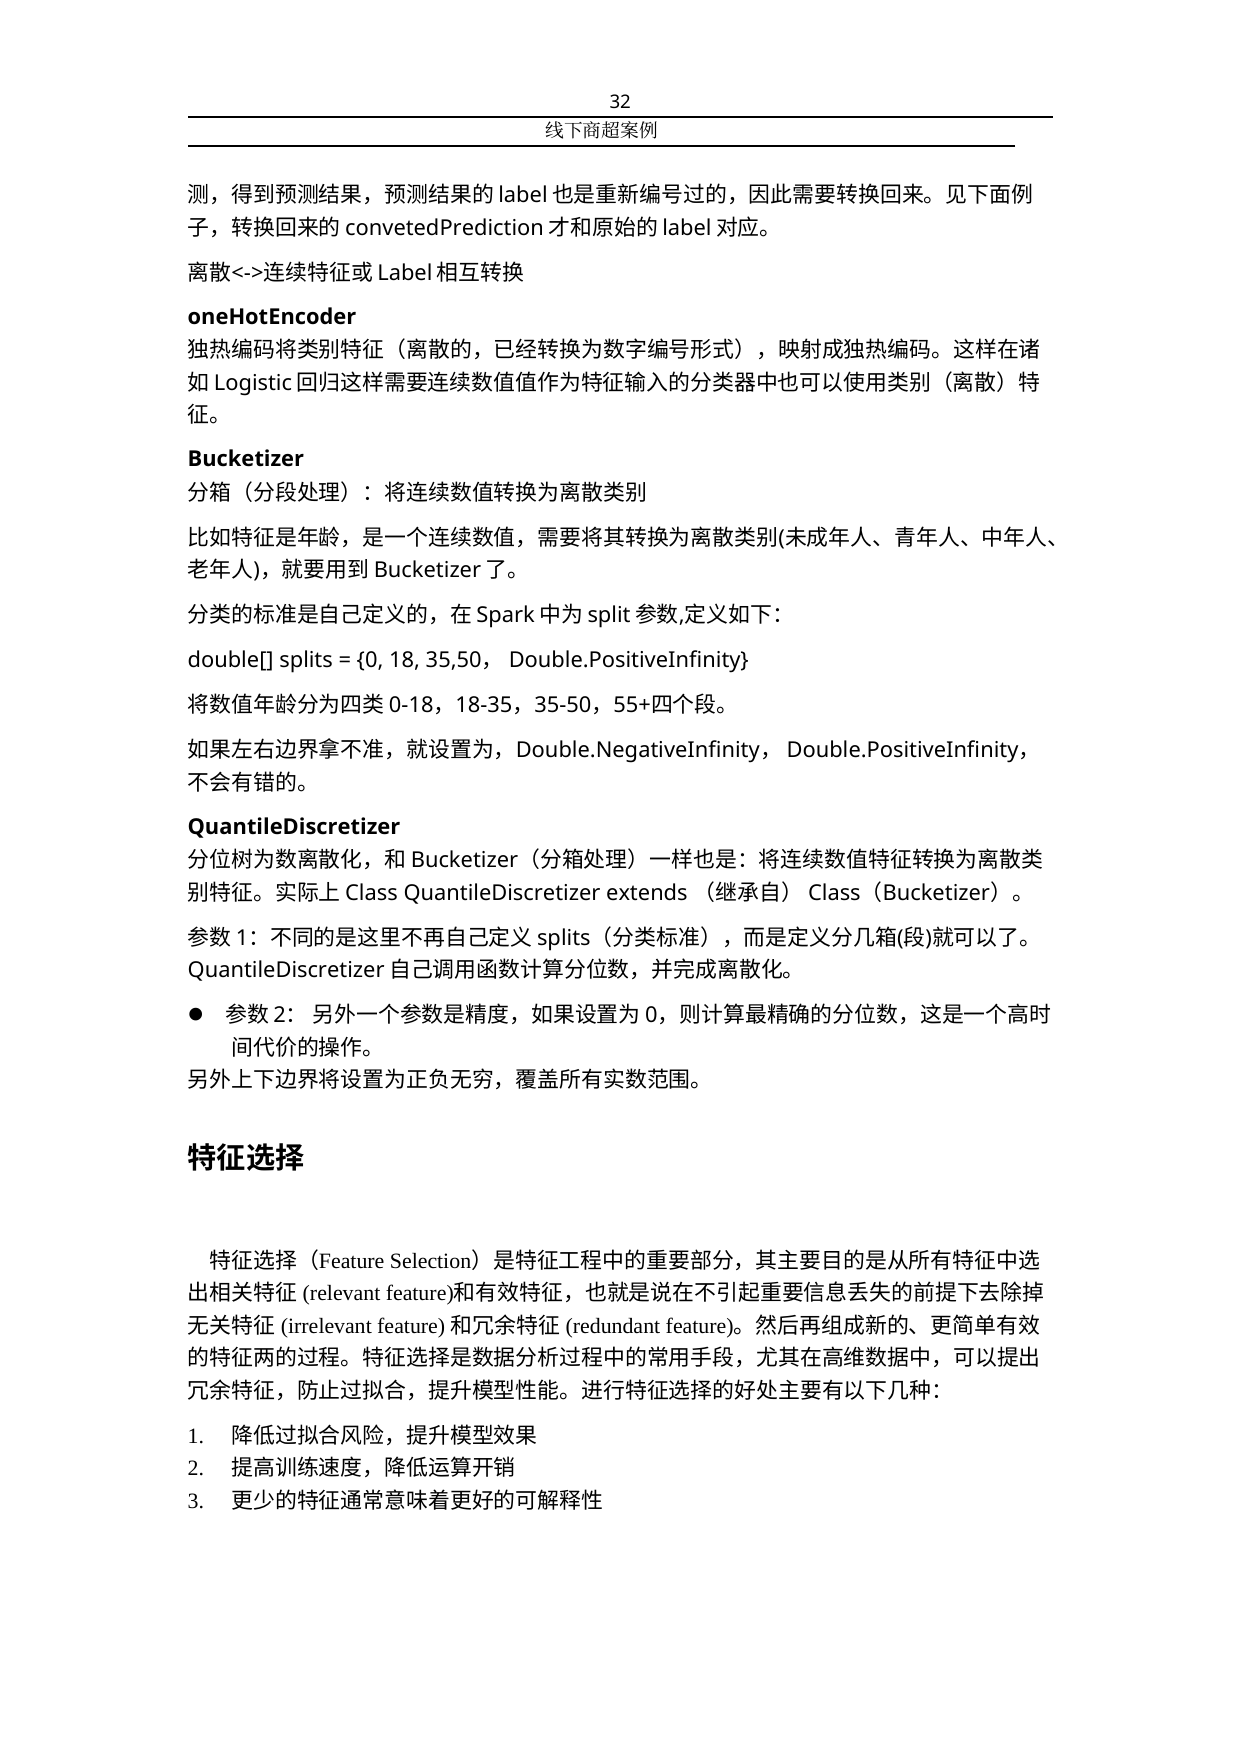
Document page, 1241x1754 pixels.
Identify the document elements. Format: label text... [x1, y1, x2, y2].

text 分位树为数离散化，和Bucketizer（分箱处理）一样也是：将连续数值特征转换为离散类别特征。实际上Class QuantileDiscretizer extends （继承自） Class（Bucketizer）。 [187, 842, 1053, 907]
text 特征选择（Feature Selection）是特征工程中的重要部分，其主要目的是从所有特征中选出相关特征 (relevant feature)和有效特征，也就是说在不引起重要信息丢失的前提下去除掉无关特征 (irrelevant feature) 和冗余特征 (redundant feature)。然后再组成新的、更简单有效的特征两的过程。特征选择是数据分析过程中的常用手段，尤其在高维数据中，可以提出冗余特征，防止过拟合，提升模型性能。进行特征选择的好处主要有以下几种： [187, 1242, 1053, 1405]
text 独热编码将类别特征（离散的，已经转换为数字编号形式），映射成独热编码。这样在诸如Logistic回归这样需要连续数值值作为特征输入的分类器中也可以使用类别（离散）特征。 [187, 332, 1053, 429]
text 离散<->连续特征或Label相互转换 [187, 254, 1053, 287]
subtitle 特征选择 [187, 1123, 1053, 1188]
text 另外上下边界将设置为正负无穷，覆盖所有实数范围。 [187, 1062, 1053, 1094]
list 2. 提高训练速度，降低运算开销 [187, 1450, 1053, 1482]
text oneHotEncoder [187, 299, 1053, 332]
list 参数2： 另外一个参数是精度，如果设置为0，则计算最精确的分位数，这是一个高时间代价的操作。 [187, 997, 1053, 1062]
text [187, 177, 1053, 242]
text 将数值年龄分为四类0-18，18-35，35-50，55+四个段。 [187, 687, 1053, 719]
list 1. 降低过拟合风险，提升模型效果 [187, 1417, 1053, 1450]
text 如果左右边界拿不准，就设置为，Double.NegativeInfinity， Double.PositiveInfinity，不会有错的。 [187, 732, 1053, 797]
text 分箱（分段处理）：将连续数值转换为离散类别 [187, 474, 1053, 507]
list 3. 更少的特征通常意味着更好的可解释性 [187, 1482, 1053, 1515]
text 分类的标准是自己定义的，在Spark中为split参数,定义如下： [187, 597, 1053, 629]
text Bucketizer [187, 442, 1053, 474]
text 比如特征是年龄，是一个连续数值，需要将其转换为离散类别(未成年人、青年人、中年人、老年人)，就要用到Bucketizer了。 [187, 519, 1053, 584]
text double[] splits = {0, 18, 35,50， Double.PositiveInfinity} [187, 642, 1053, 674]
text QuantileDiscretizer [187, 809, 1053, 842]
text 参数1：不同的是这里不再自己定义splits（分类标准），而是定义分几箱(段)就可以了。QuantileDiscretizer自己调用函数计算分位数，并完成离散化。 [187, 919, 1053, 984]
